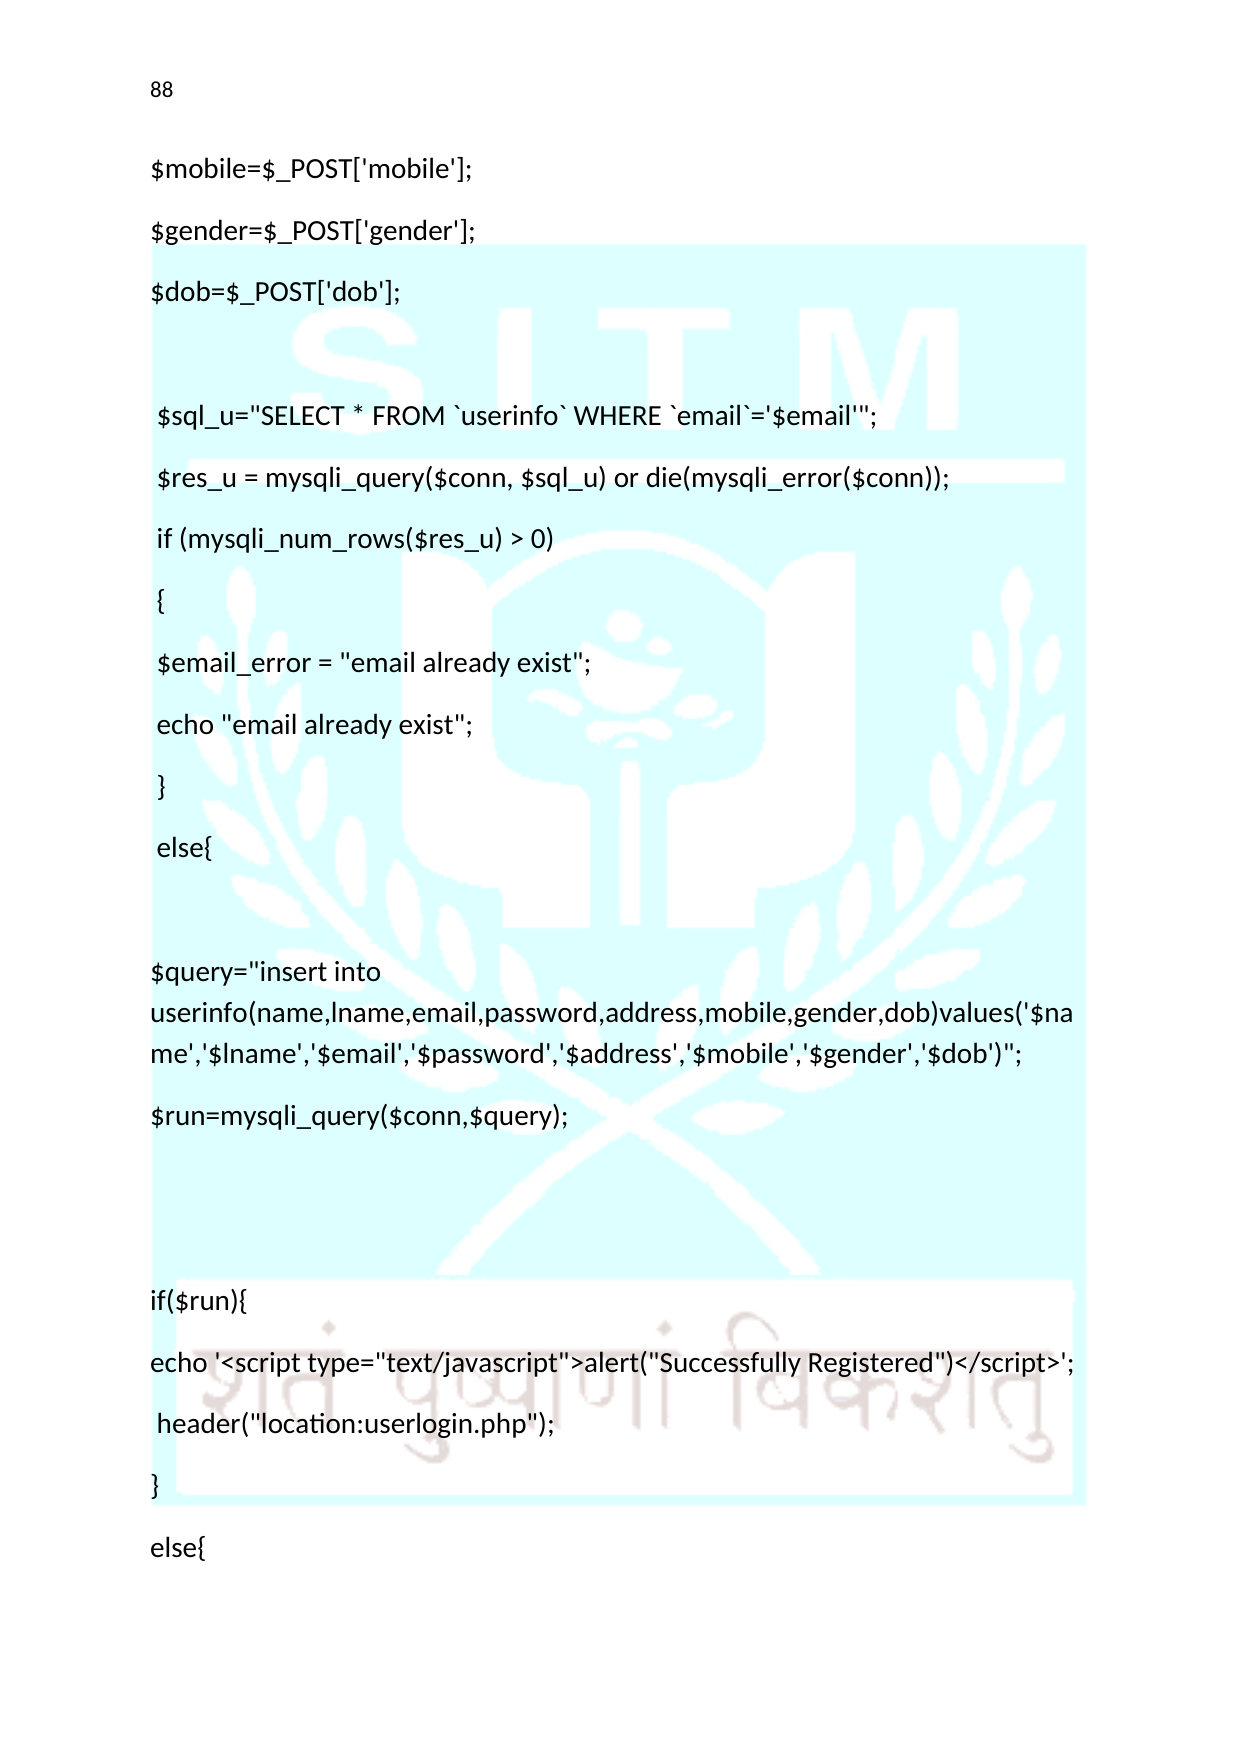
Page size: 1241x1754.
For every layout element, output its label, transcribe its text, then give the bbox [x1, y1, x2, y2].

text echo '<script type="text/javascript">alert("Successfully Registered")</script>'; [150, 1344, 1090, 1379]
text header("location:userlogin.php"); [150, 1406, 1090, 1441]
text if($run){ [150, 1282, 1090, 1318]
text $mobile=$_POST['mobile']; [150, 150, 1090, 186]
text else{ [150, 829, 1090, 865]
text if (mysqli_num_rows($res_u) > 0) [150, 521, 1090, 556]
text $sql_u="SELECT * FROM `userinfo` WHERE `email`='$email'"; [150, 397, 1090, 433]
text } [150, 1467, 1090, 1503]
text $gender=$_POST['gender']; [150, 212, 1090, 247]
text $dob=$_POST['dob']; [150, 273, 1090, 309]
text } [150, 768, 1090, 803]
text $run=mysqli_query($conn,$query); [150, 1097, 1090, 1132]
text echo "email already exist"; [150, 706, 1090, 742]
text { [150, 582, 1090, 618]
text else{ [150, 1529, 1090, 1565]
text $email_error = "email already exist"; [150, 644, 1090, 680]
text $res_u = mysqli_query($conn, $sql_u) or die(mysqli_error($conn)); [150, 459, 1090, 494]
text $query="insert into userinfo(name,lname,email,password,address,mobile,gender,dob)values('$name','$lname','$email','$password','$address','$mobile','$gender','$dob')"; [150, 953, 1090, 1071]
